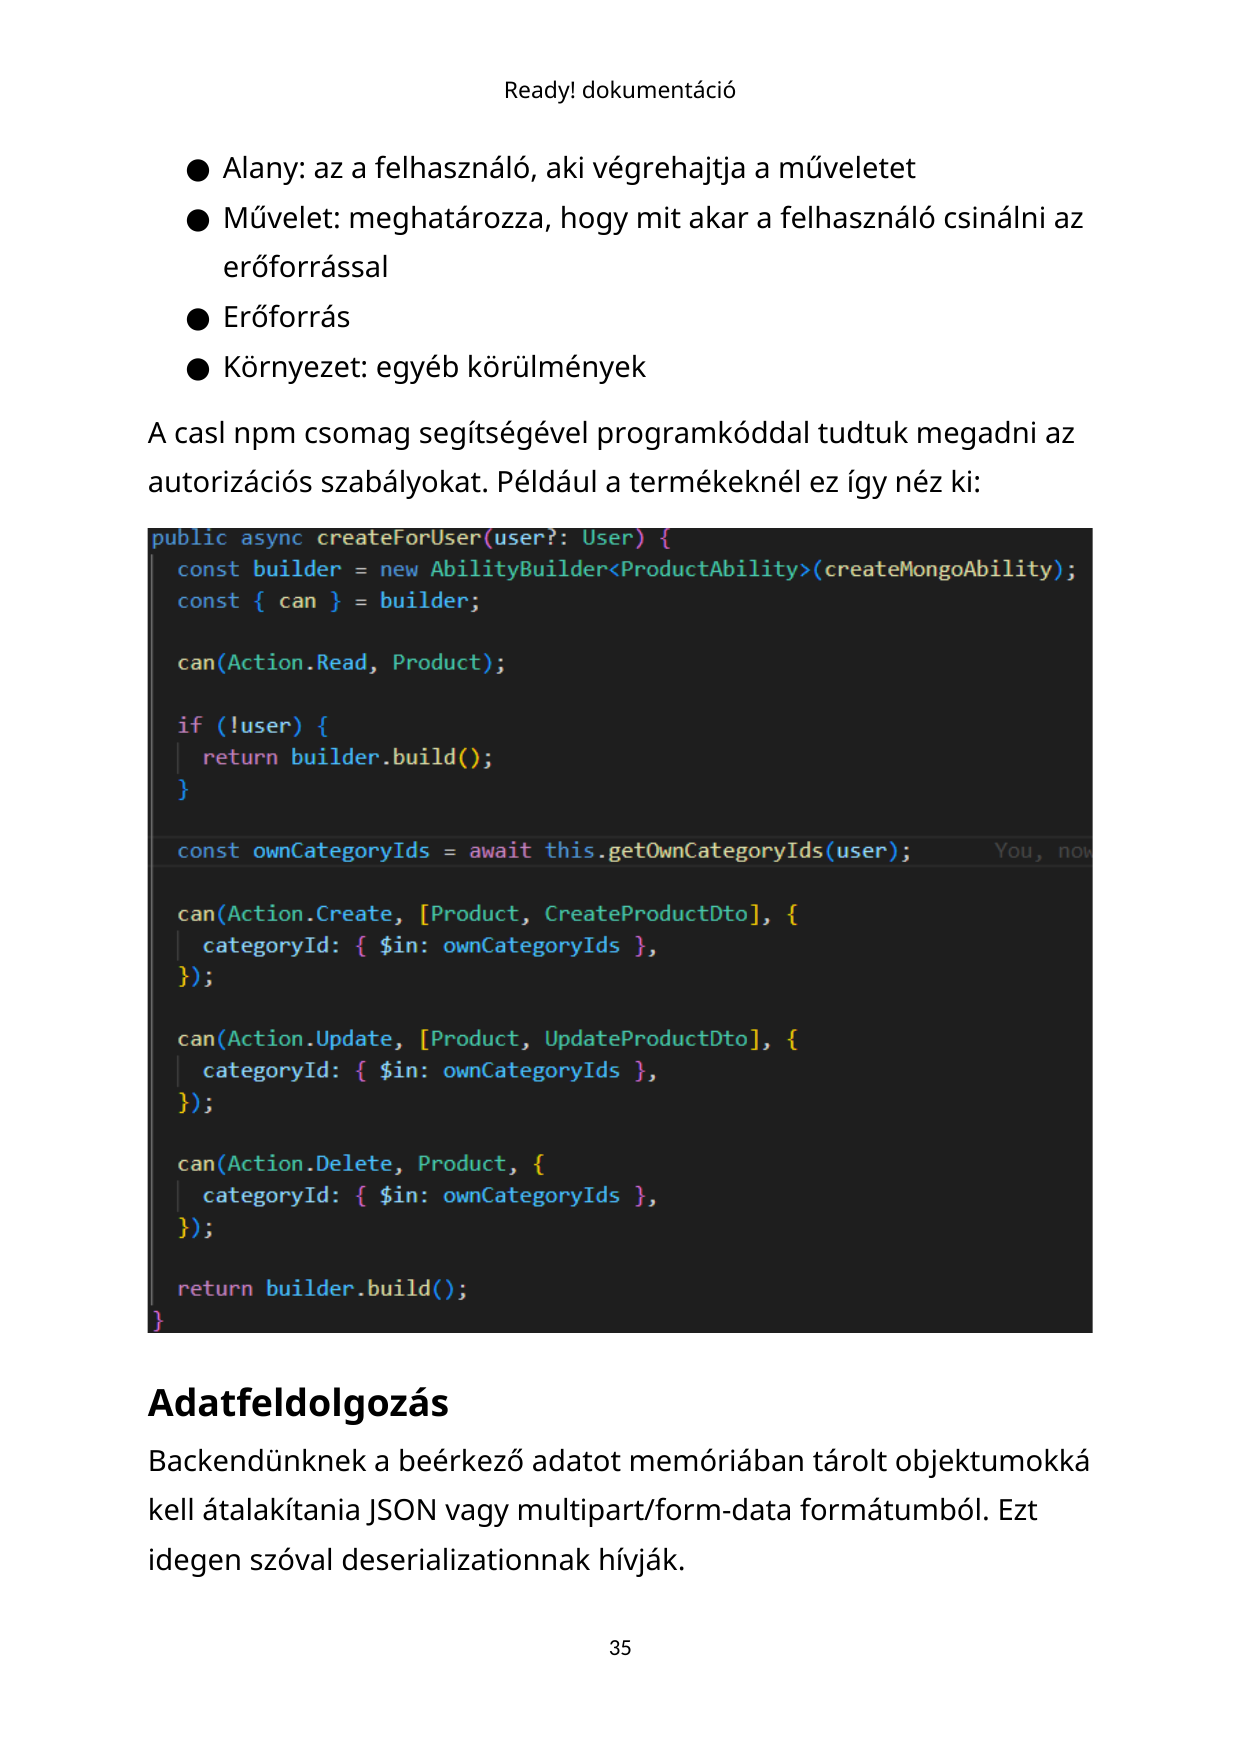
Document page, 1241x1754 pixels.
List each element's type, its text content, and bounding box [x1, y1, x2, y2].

text A casl npm csomag segítségével programkóddal tudtuk megadni az autorizációs szabályokat. Például a termékeknél ez így néz ki: [148, 412, 1093, 501]
list Környezet: egyéb körülmények [185, 346, 1093, 386]
list Művelet: meghatározza, hogy mit akar a felhasználó csinálni az erőforrással [185, 197, 1093, 286]
list Erőforrás [185, 296, 1093, 336]
list Alany: az a felhasználó, aki végrehajtja a műveletet [185, 148, 1093, 187]
subtitle Adatfeldolgozás [148, 1377, 1093, 1428]
picture [147, 528, 1093, 1333]
text Backendünknek a beérkező adatot memóriában tárolt objektumokká kell átalakítania JSON vagy multipart/form-data formátumból. Ezt idegen szóval deserializationnak hívják. [148, 1440, 1093, 1579]
